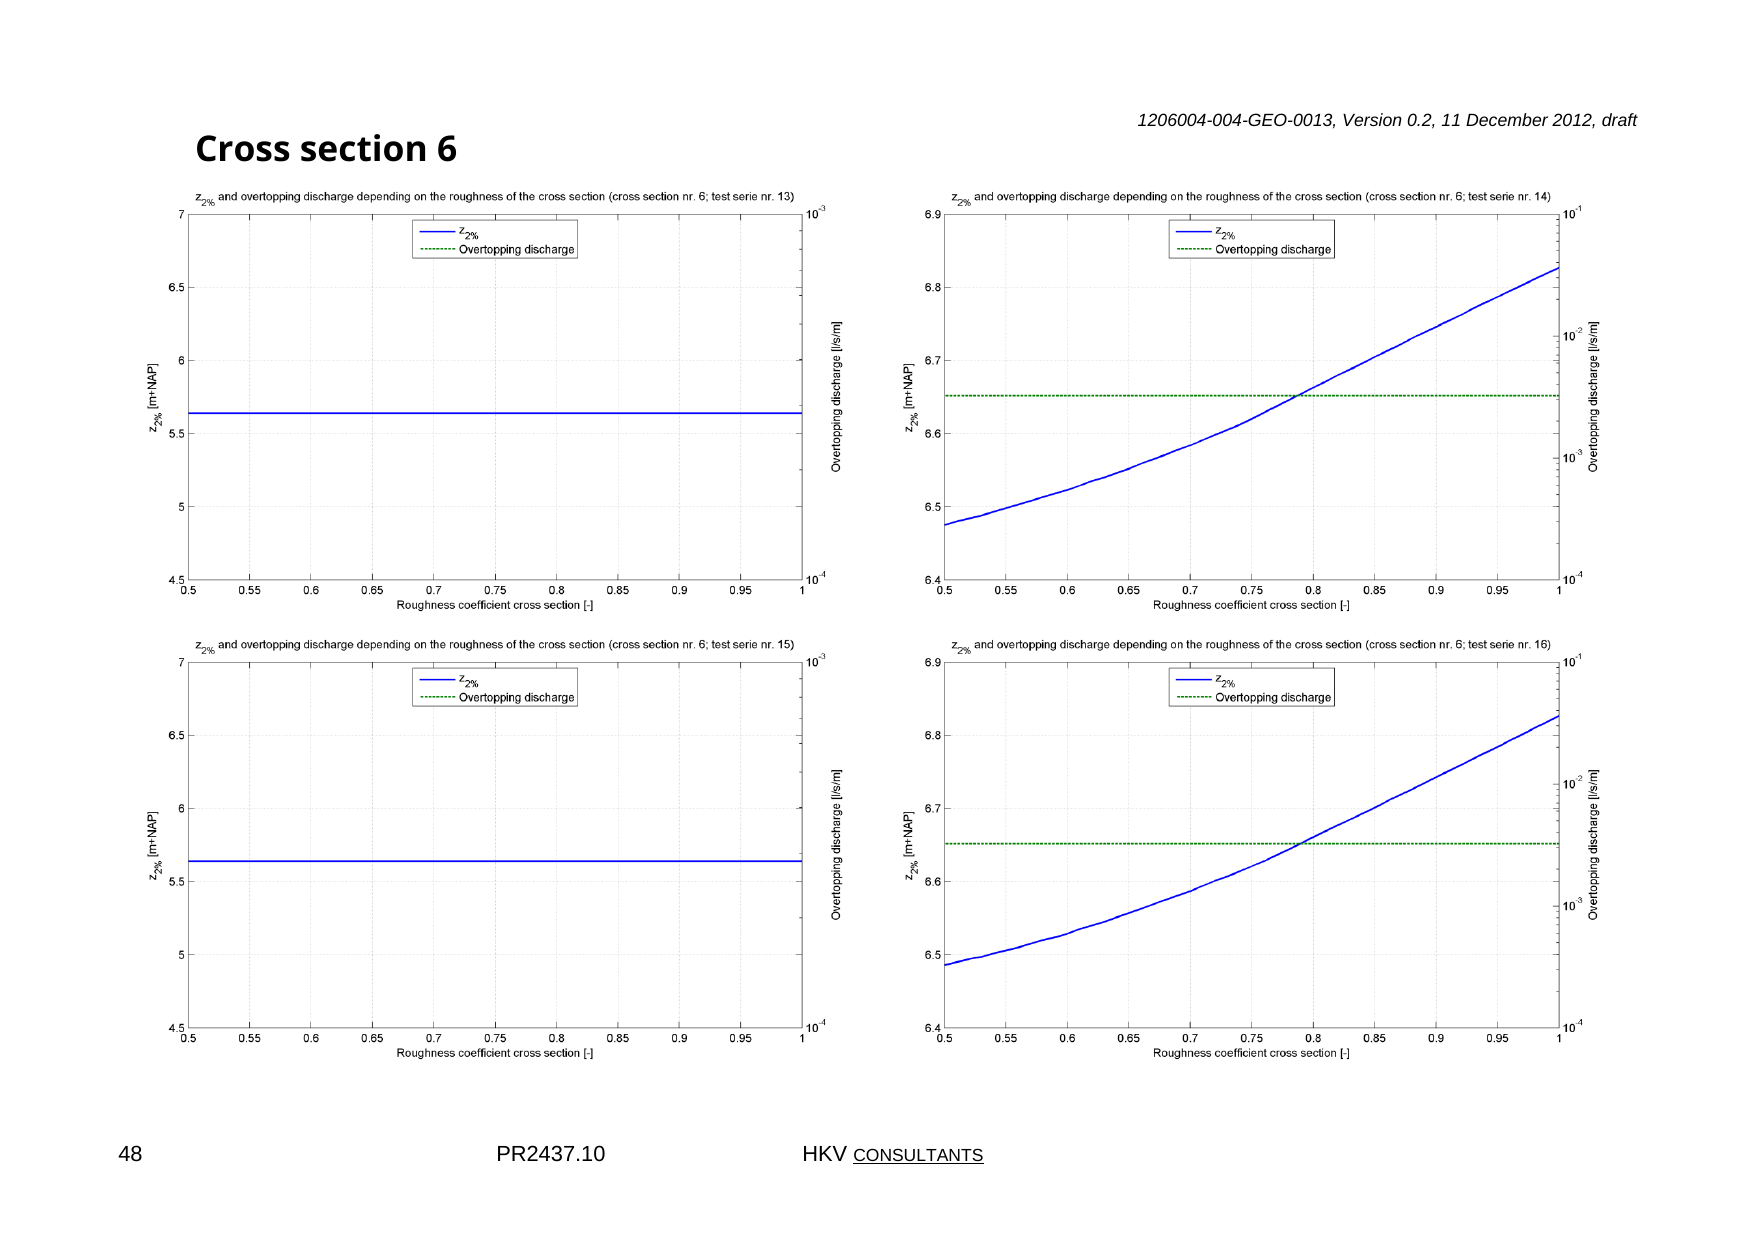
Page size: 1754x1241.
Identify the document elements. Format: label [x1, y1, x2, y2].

picture [120, 180, 1634, 1077]
